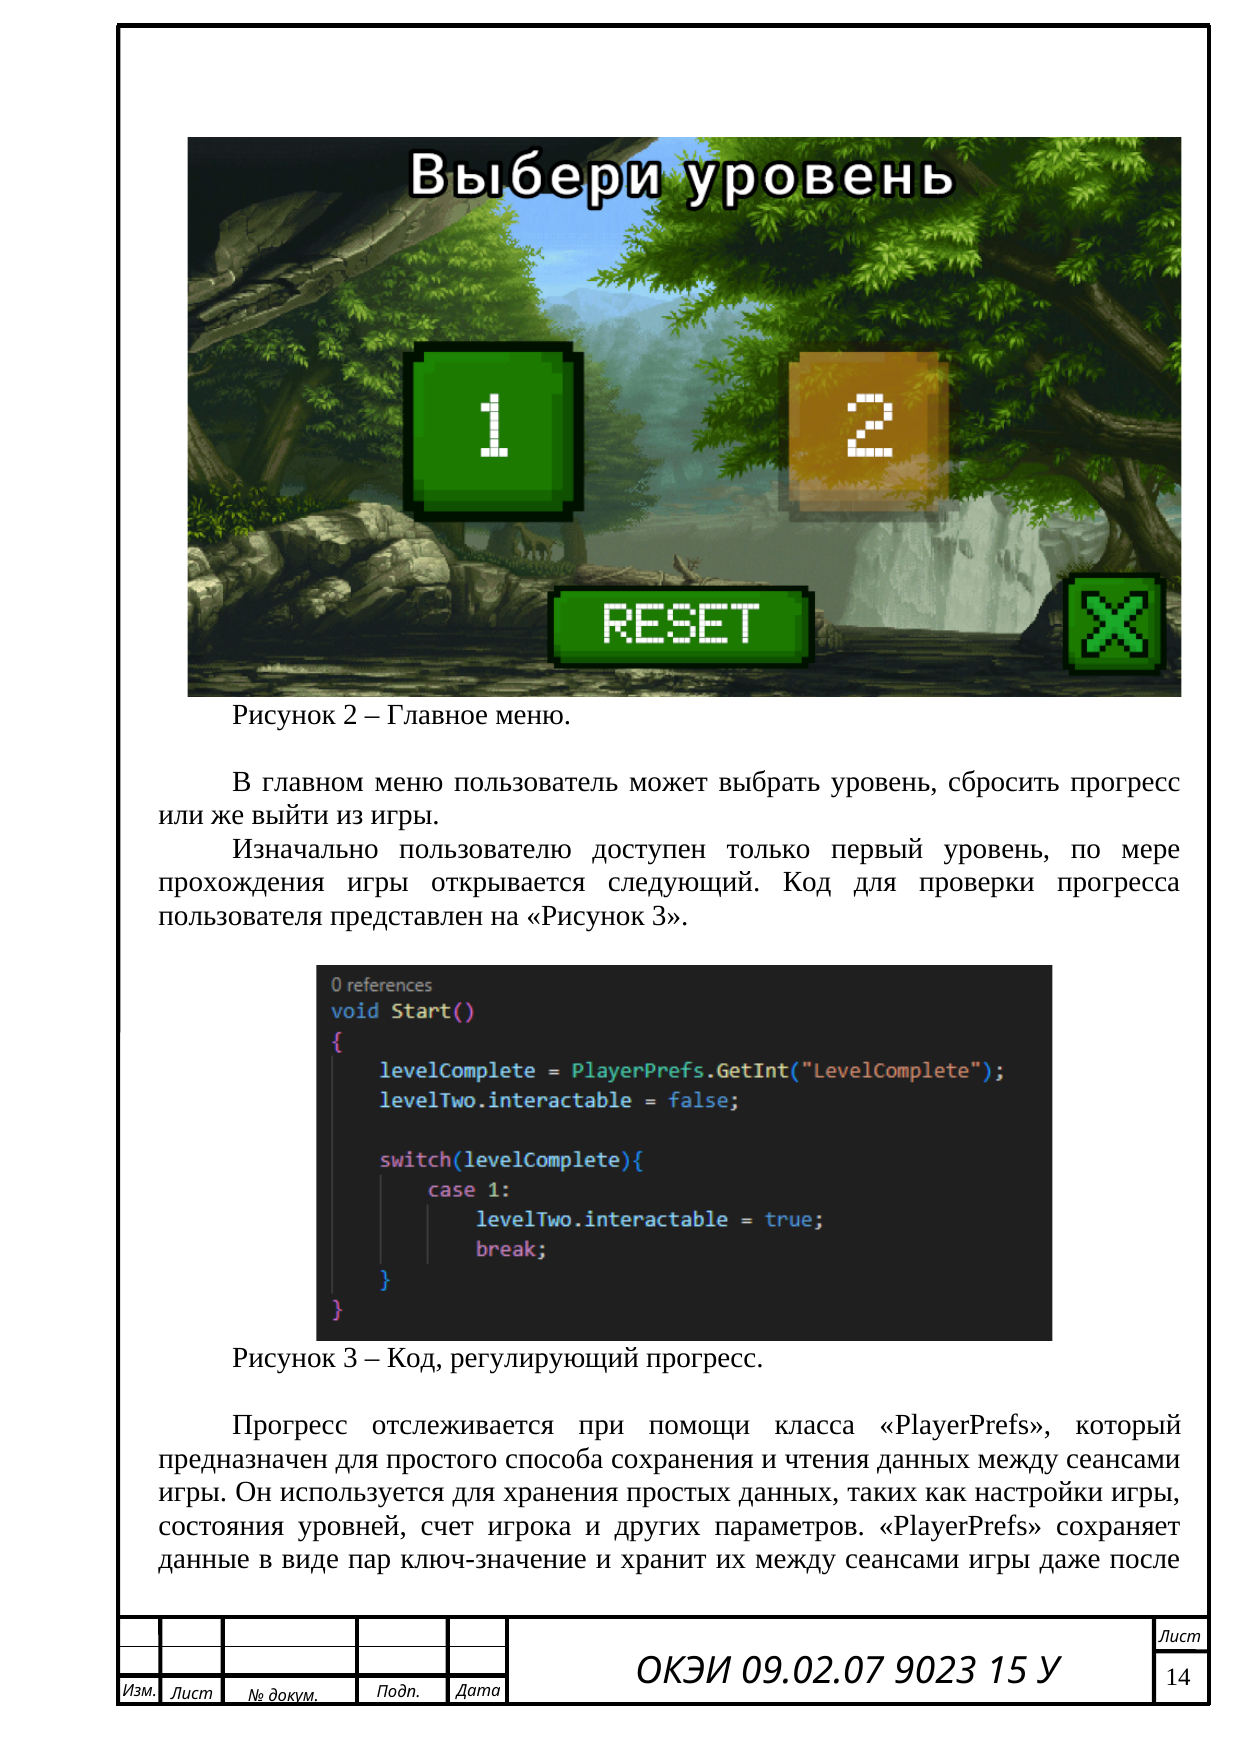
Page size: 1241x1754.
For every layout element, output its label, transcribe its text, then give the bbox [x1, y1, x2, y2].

text Рисунок 2 – Главное меню. [158, 697, 1181, 730]
text В главном меню пользователь может выбрать уровень, сбросить прогресс или же выйти из игры. [158, 764, 1181, 831]
picture [187, 137, 1182, 697]
picture [316, 965, 1053, 1341]
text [158, 1407, 1181, 1575]
text Рисунок 3 – Код, регулирующий прогресс. [158, 1340, 1181, 1374]
text Изначально пользователю доступен только первый уровень, по мере прохождения игры открывается следующий. Код для проверки прогресса пользователя представлен на «Рисунок 3». [158, 831, 1181, 932]
